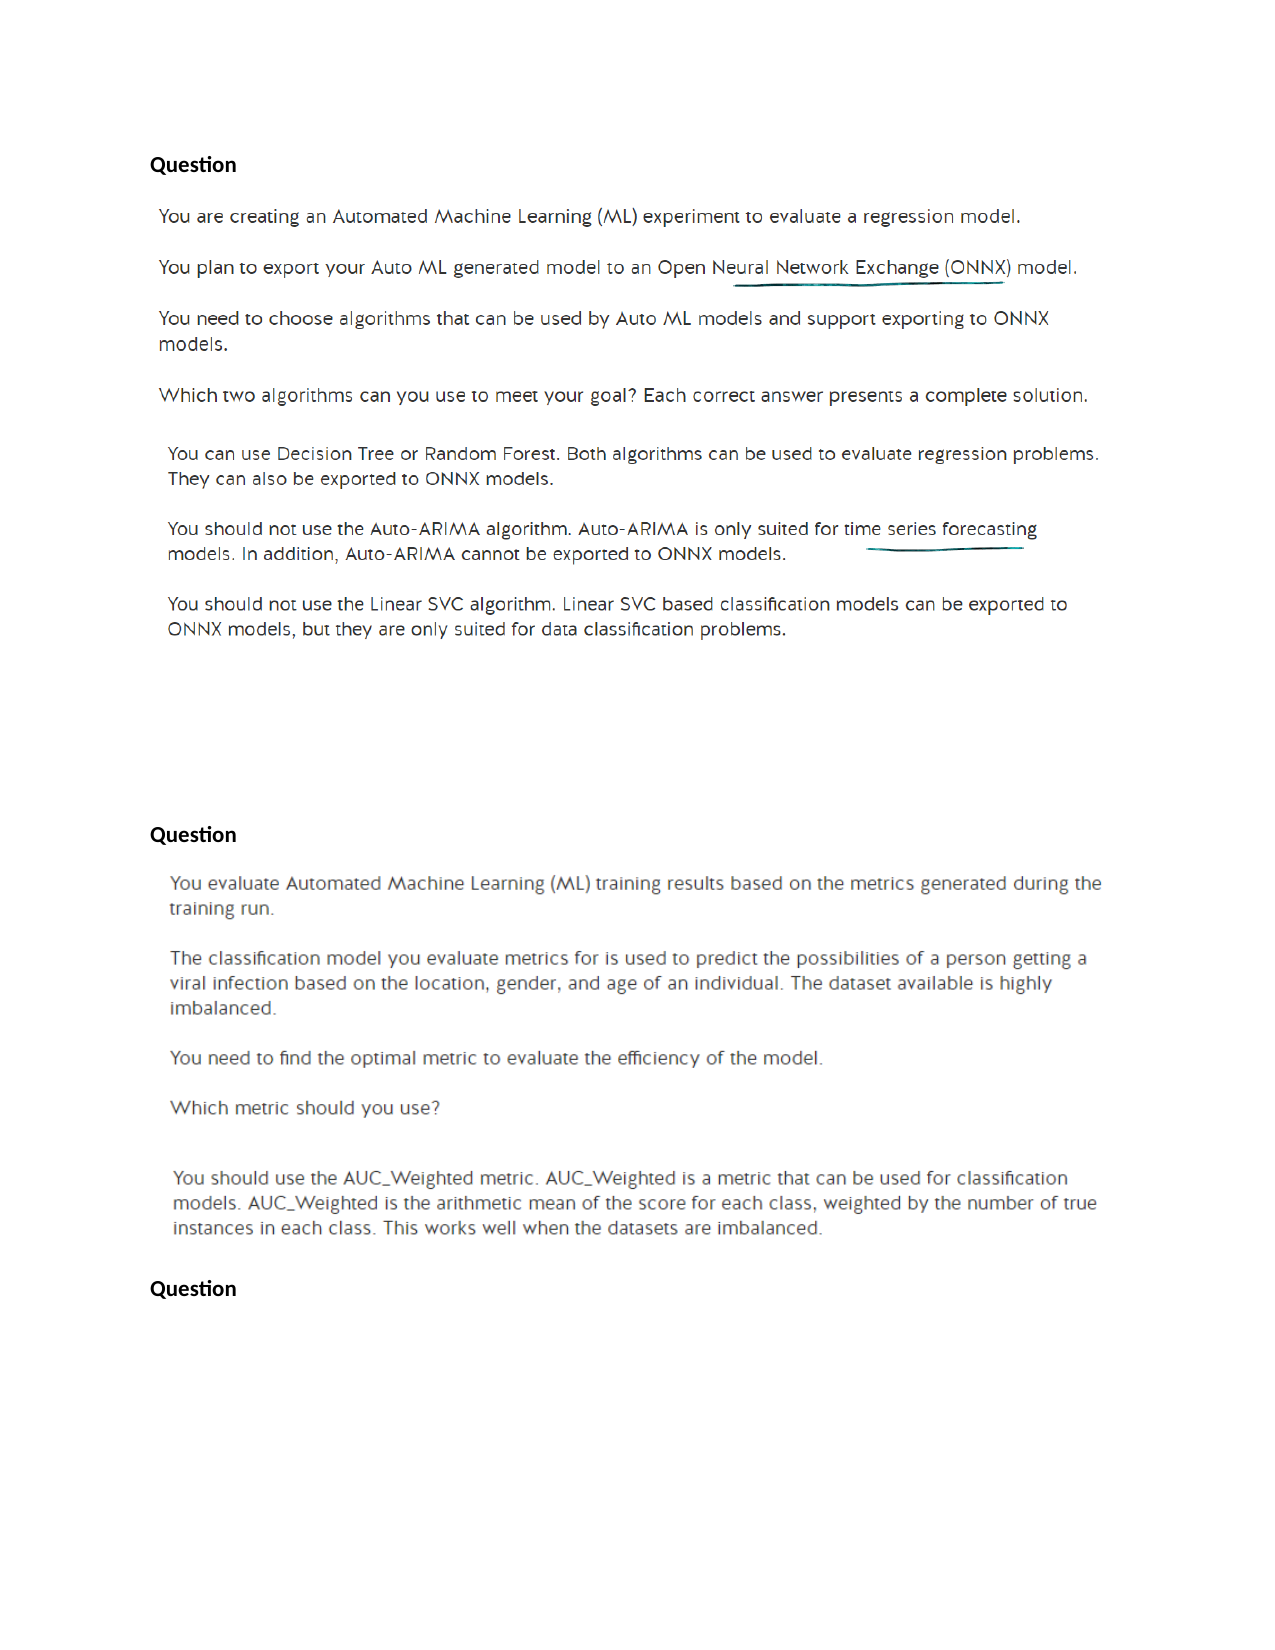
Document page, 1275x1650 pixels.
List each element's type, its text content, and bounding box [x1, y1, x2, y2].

text Question [150, 150, 1125, 178]
picture [150, 866, 1125, 1136]
text Question [150, 820, 1125, 848]
text Question [150, 1274, 1125, 1302]
picture [150, 438, 1125, 661]
picture [150, 196, 1125, 420]
picture [150, 1154, 1125, 1256]
